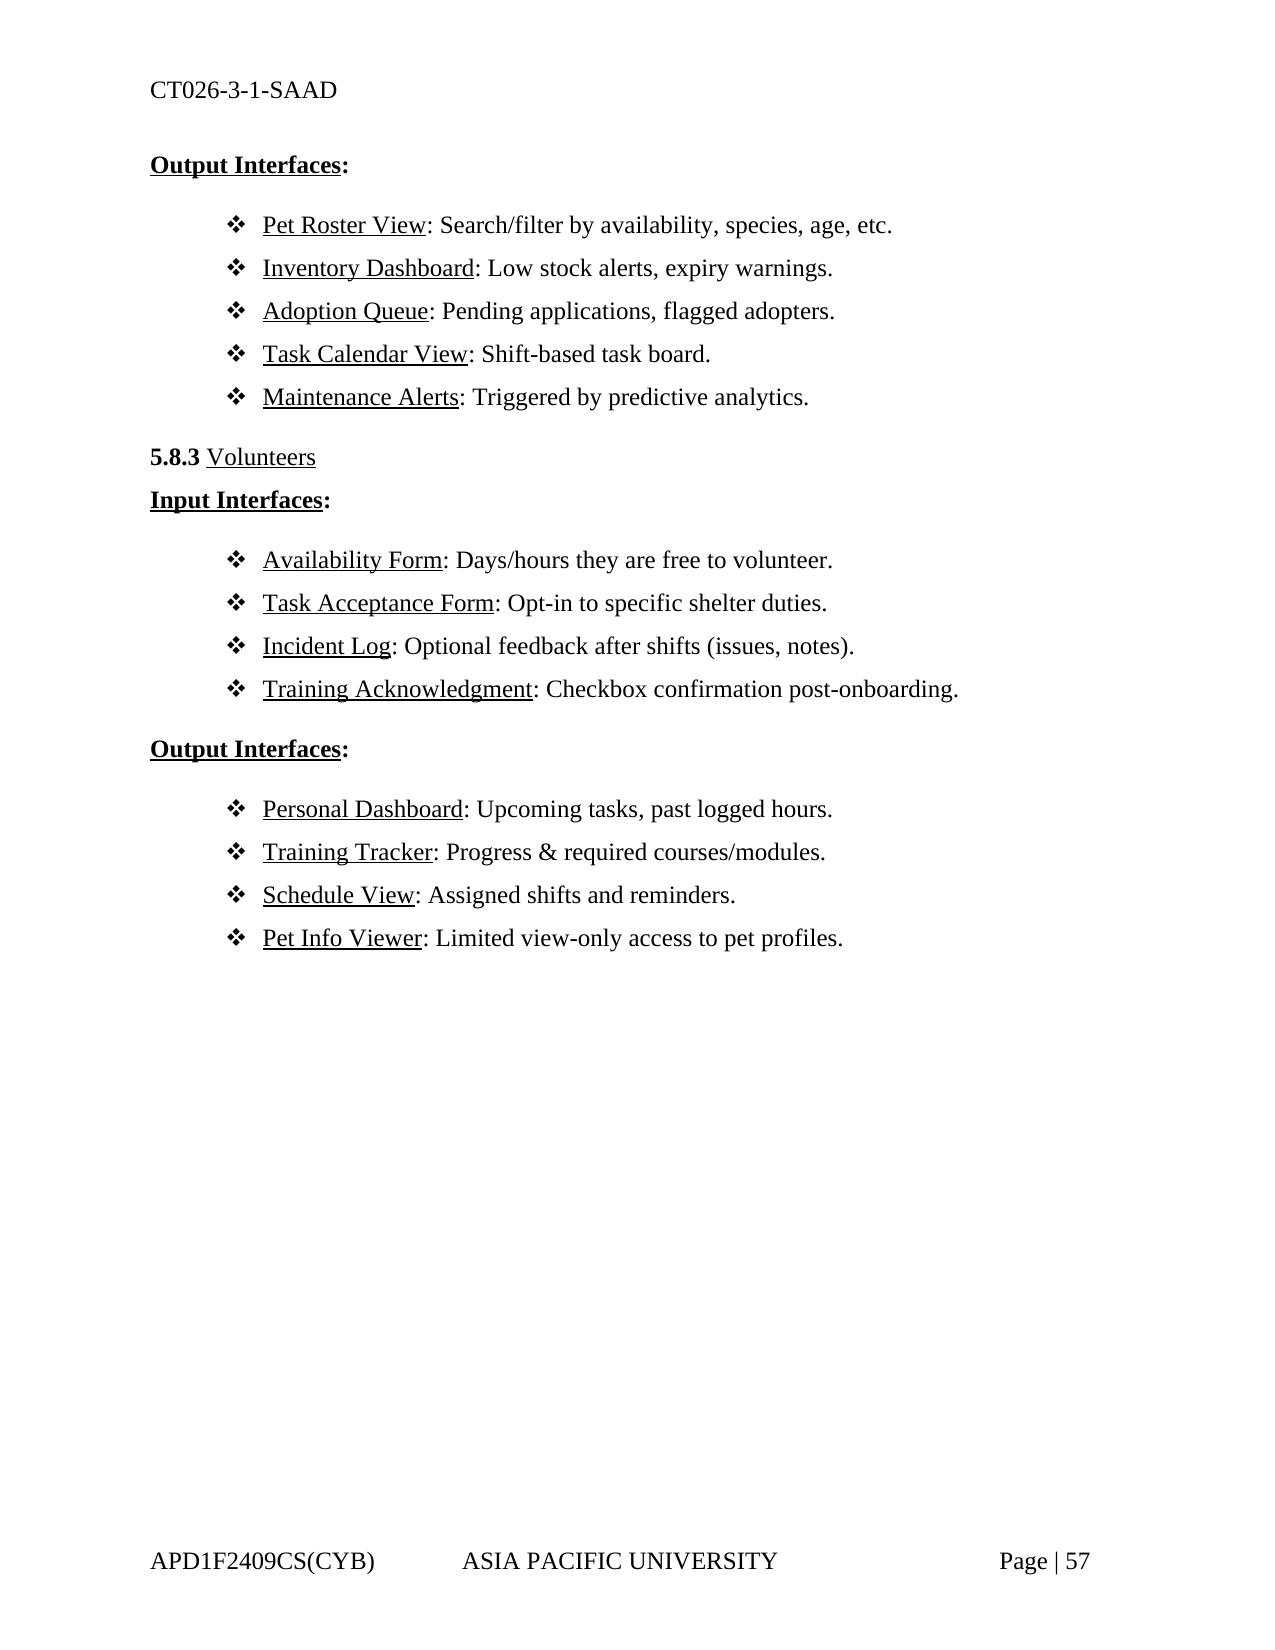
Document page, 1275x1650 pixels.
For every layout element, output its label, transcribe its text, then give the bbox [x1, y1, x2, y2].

text Output Interfaces: [150, 734, 1125, 763]
list Maintenance Alerts: Triggered by predictive analytics. [225, 382, 1125, 411]
text Output Interfaces: [150, 150, 1125, 179]
list Training Acknowledgment: Checkbox confirmation post-onboarding. [225, 674, 1125, 703]
text Input Interfaces: [150, 485, 1125, 514]
subtitle 5.8.3 Volunteers [150, 442, 1125, 471]
list Pet Roster View: Search/filter by availability, species, age, etc. [225, 210, 1125, 238]
list Personal Dashboard: Upcoming tasks, past logged hours. [225, 794, 1125, 823]
list Task Calendar View: Shift-based task board. [225, 339, 1125, 368]
list Task Acceptance Form: Opt-in to specific shelter duties. [225, 588, 1125, 617]
list Adoption Queue: Pending applications, flagged adopters. [225, 296, 1125, 325]
list Schedule View: Assigned shifts and reminders. [225, 880, 1125, 909]
list Pet Info Viewer: Limited view-only access to pet profiles. [225, 923, 1125, 952]
list Training Tracker: Progress & required courses/modules. [225, 837, 1125, 866]
list Inventory Dashboard: Low stock alerts, expiry warnings. [225, 253, 1125, 282]
list Incident Log: Optional feedback after shifts (issues, notes). [225, 631, 1125, 660]
list Availability Form: Days/hours they are free to volunteer. [225, 545, 1125, 574]
